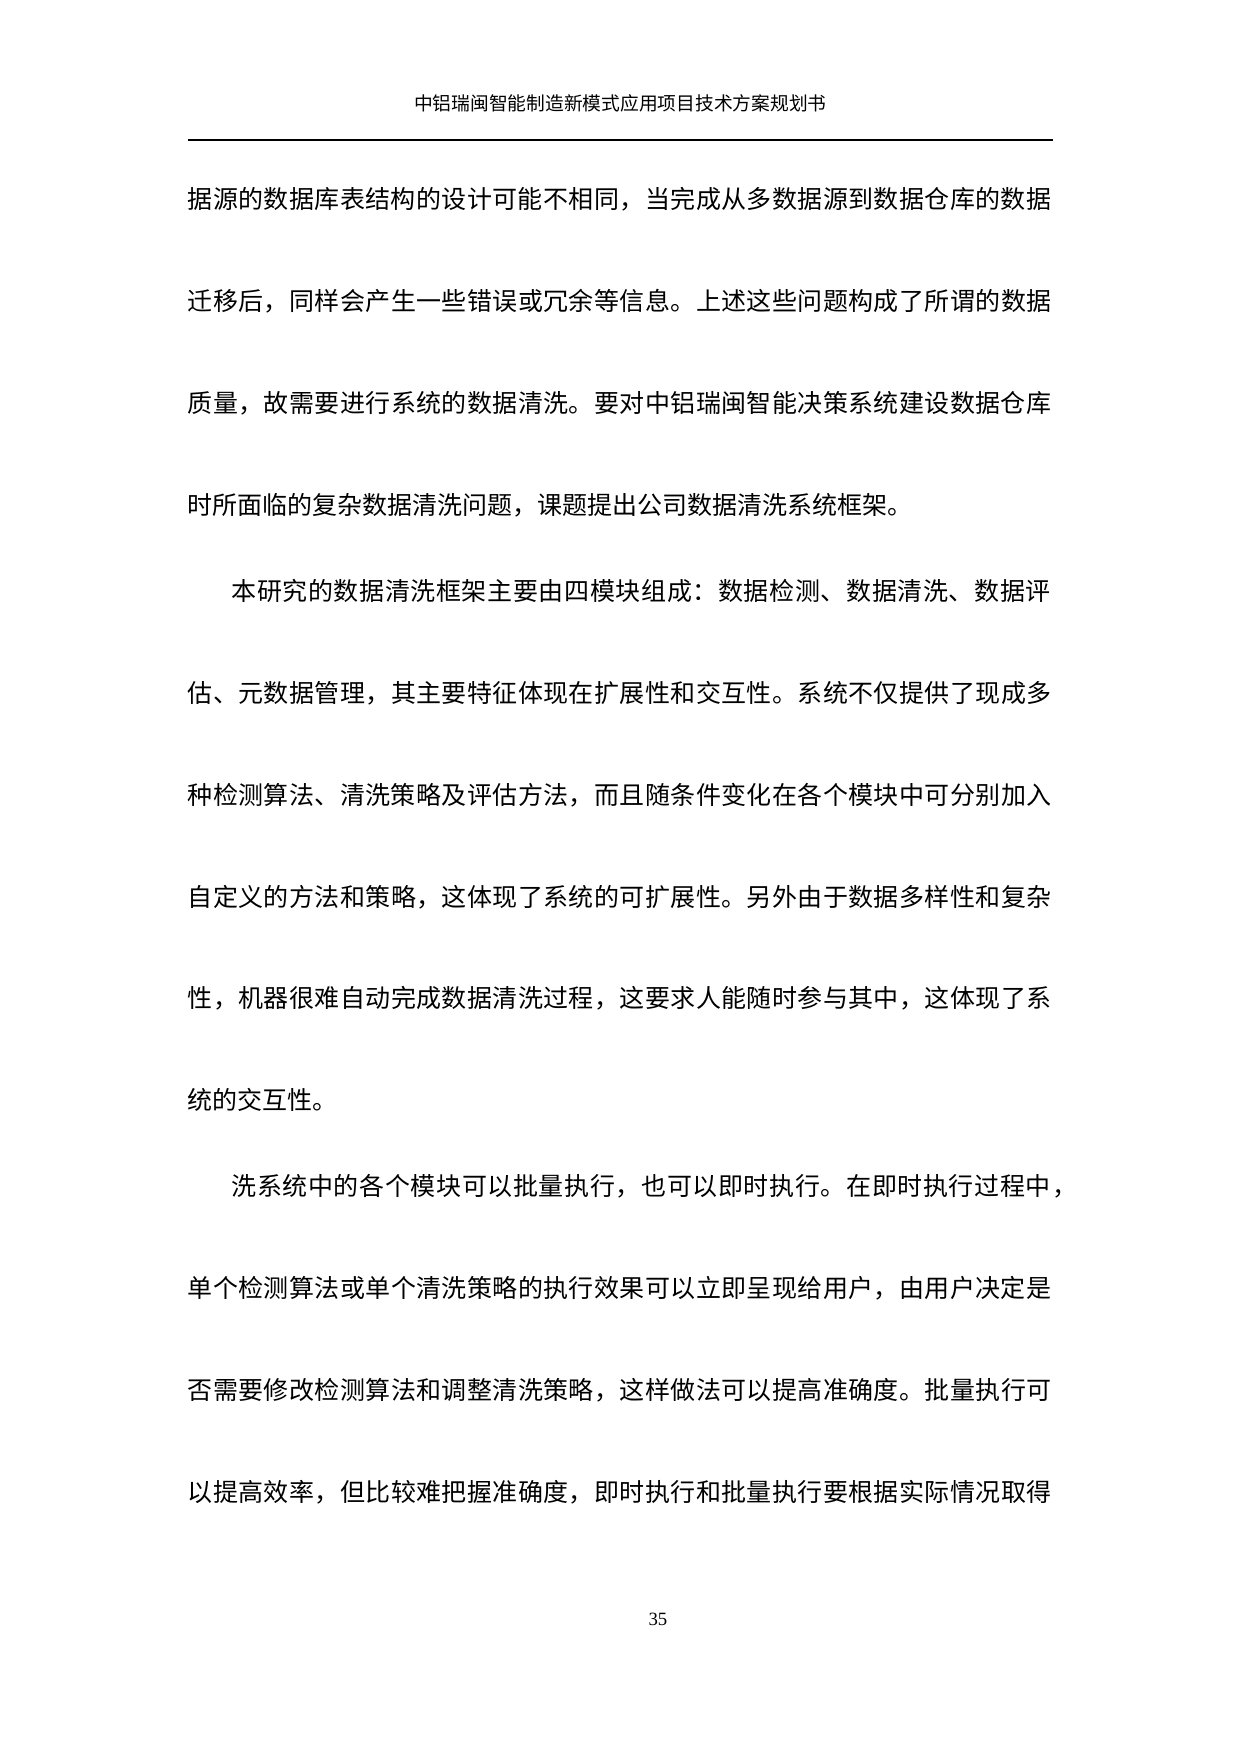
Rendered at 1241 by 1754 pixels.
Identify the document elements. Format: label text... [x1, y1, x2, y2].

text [187, 164, 1053, 537]
text 本研究的数据清洗框架主要由四模块组成：数据检测、数据清洗、数据评估、元数据管理，其主要特征体现在扩展性和交互性。系统不仅提供了现成多种检测算法、清洗策略及评估方法，而且随条件变化在各个模块中可分别加入自定义的方法和策略，这体现了系统的可扩展性。另外由于数据多样性和复杂性，机器很难自动完成数据清洗过程，这要求人能随时参与其中，这体现了系统的交互性。 [187, 556, 1053, 1133]
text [187, 1151, 1053, 1524]
